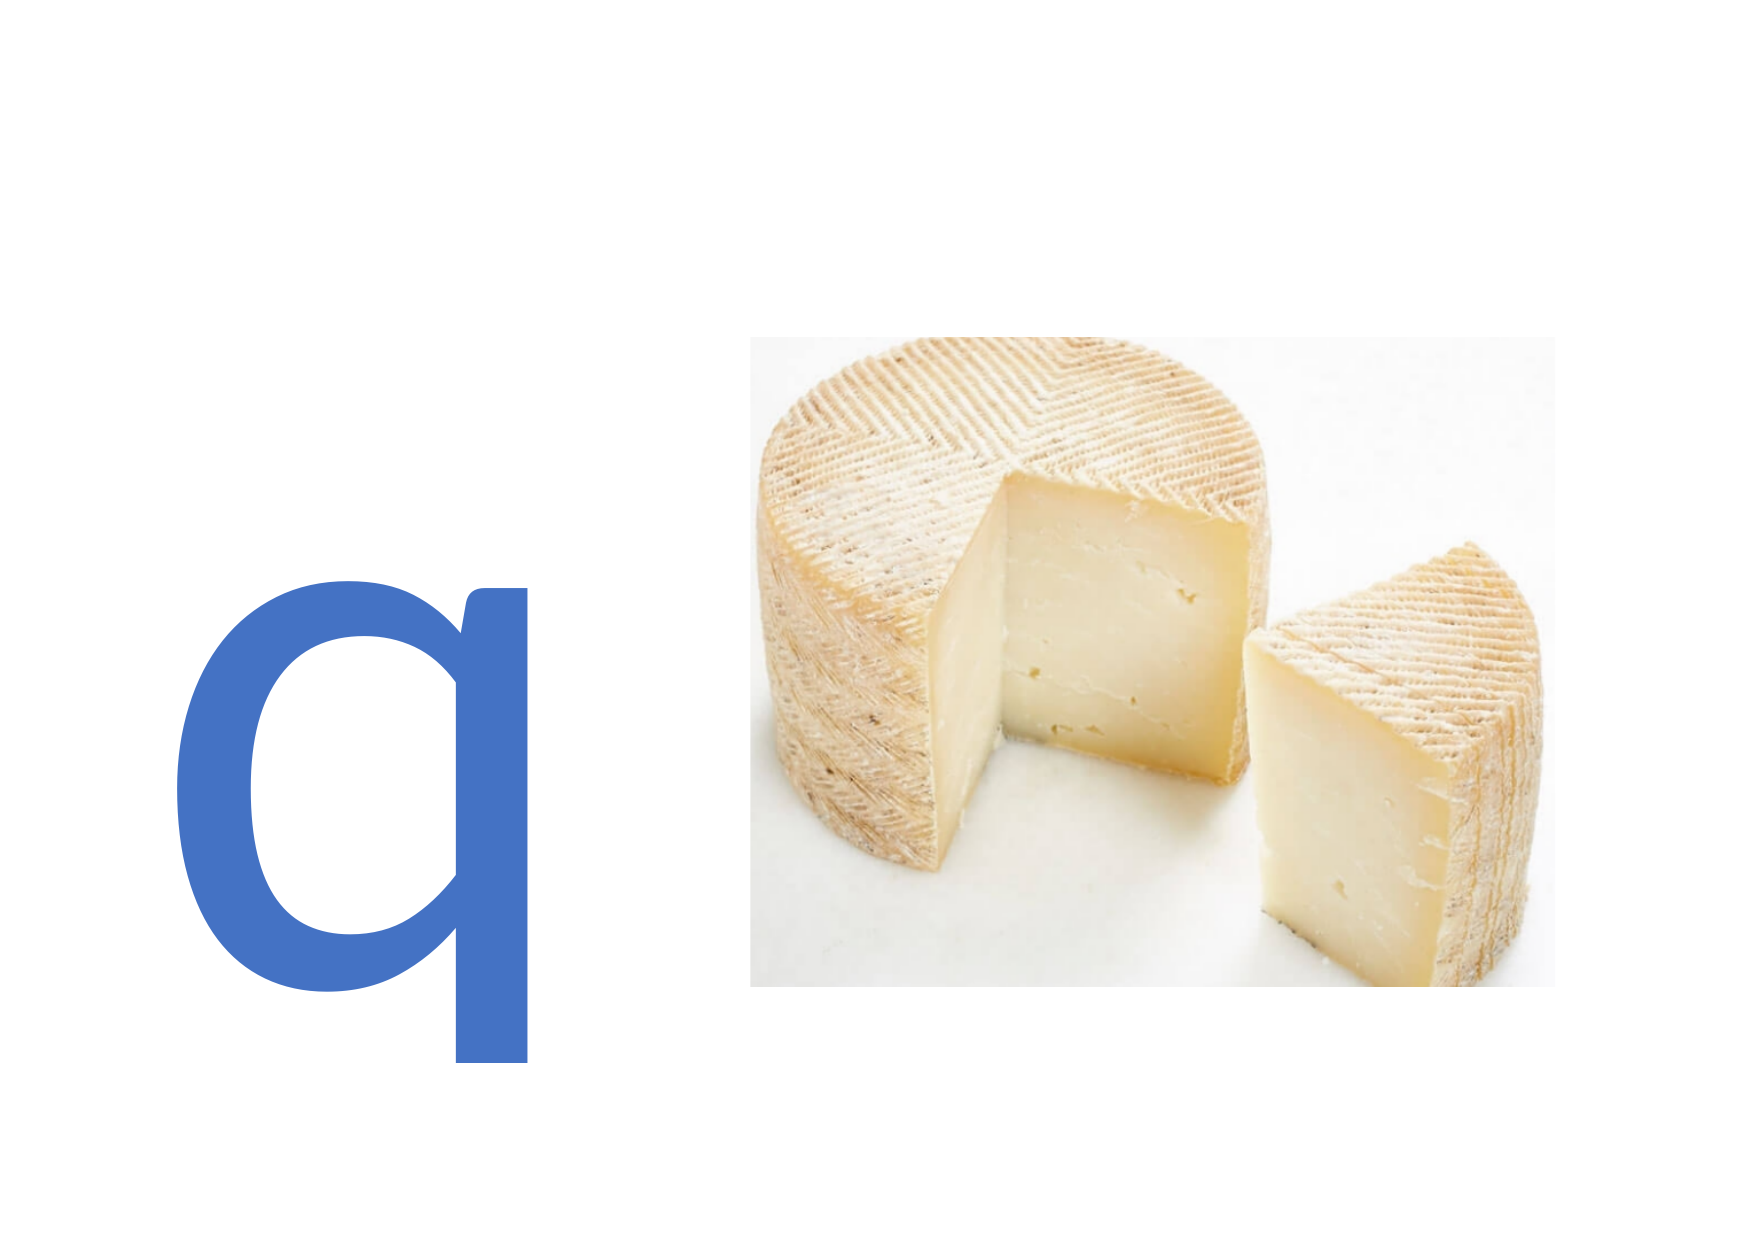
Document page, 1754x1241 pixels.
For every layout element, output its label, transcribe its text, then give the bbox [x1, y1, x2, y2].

picture [750, 337, 1556, 987]
